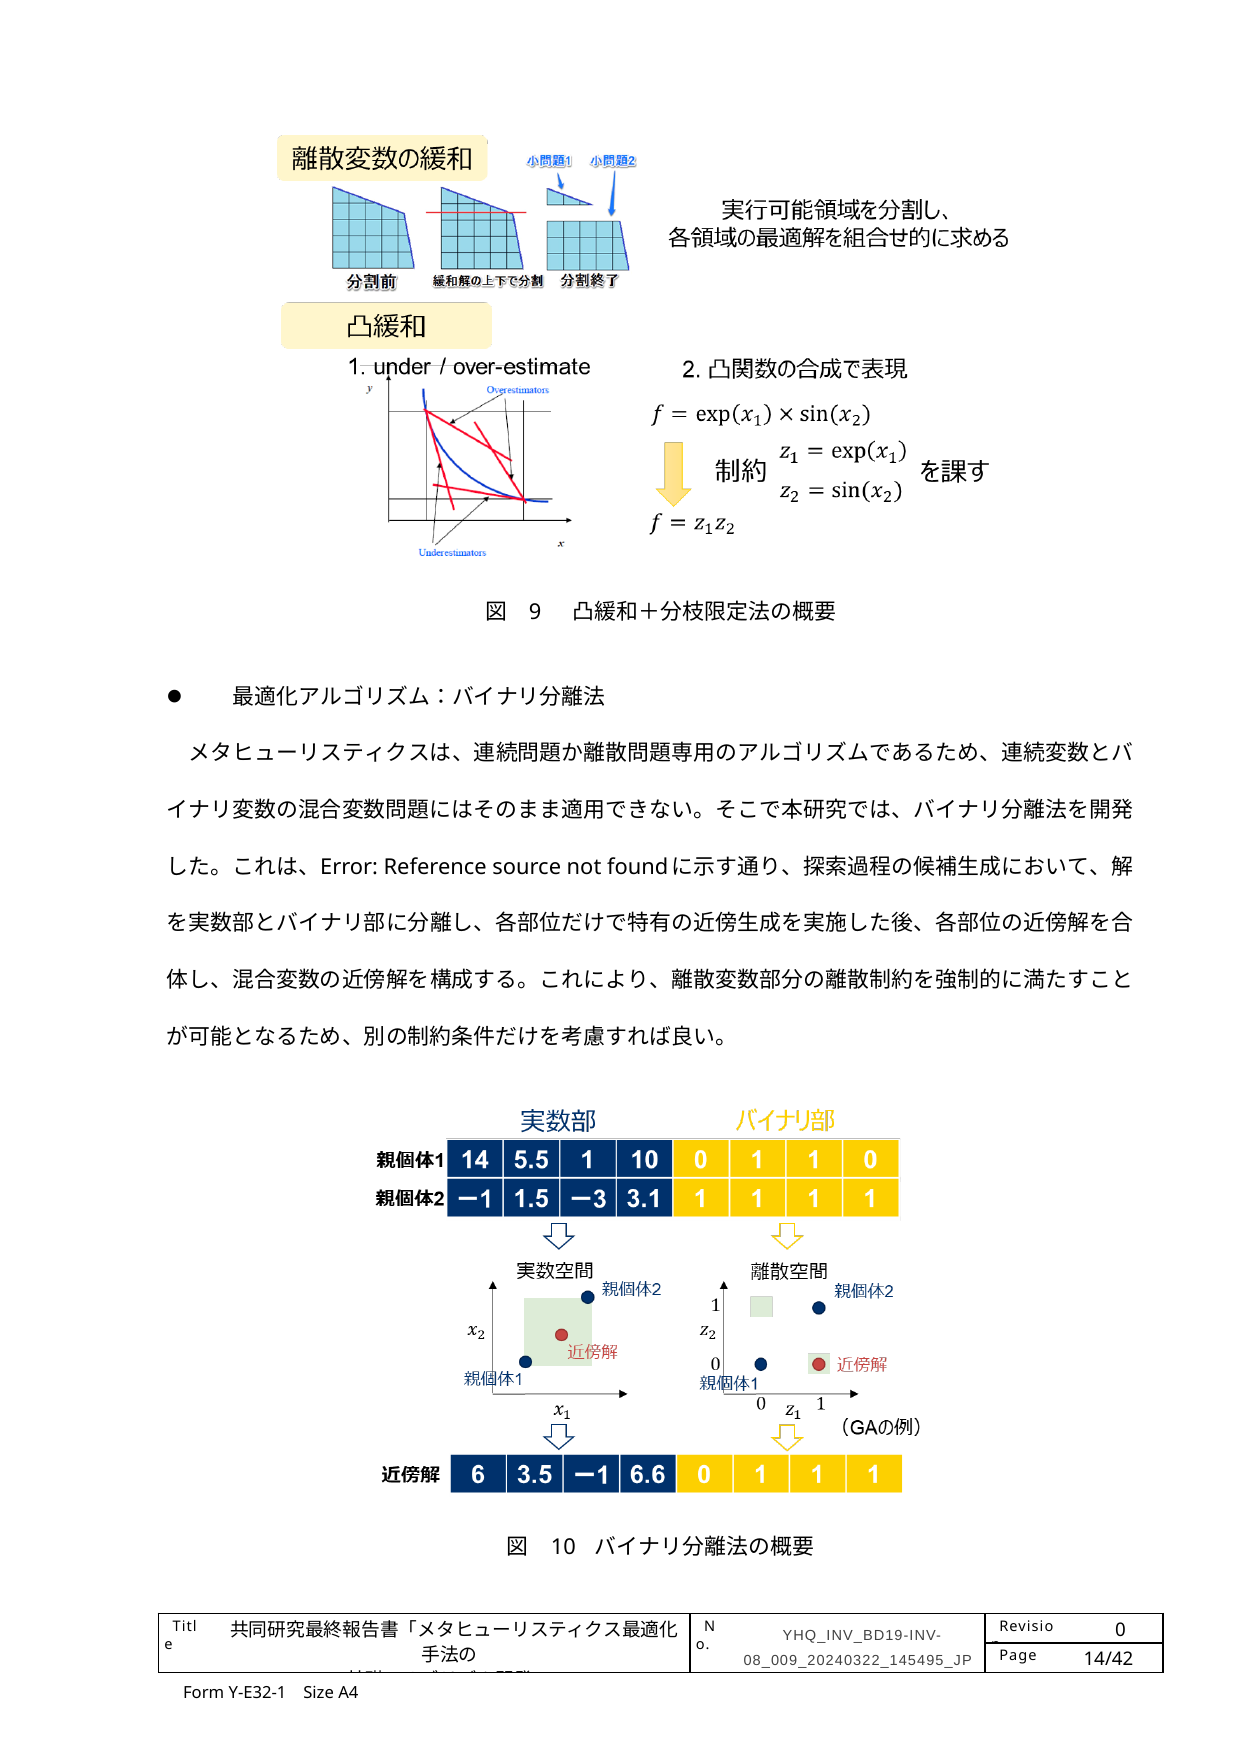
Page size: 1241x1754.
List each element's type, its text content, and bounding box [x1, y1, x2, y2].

text 図 10 バイナリ分離法の概要 [254, 1516, 1045, 1573]
picture [276, 133, 1026, 570]
text 図 9 凸緩和＋分枝限定法の概要 [254, 581, 1045, 638]
list 最適化アルゴリズム：バイナリ分離法 [166, 666, 1133, 723]
picture [363, 1096, 947, 1505]
